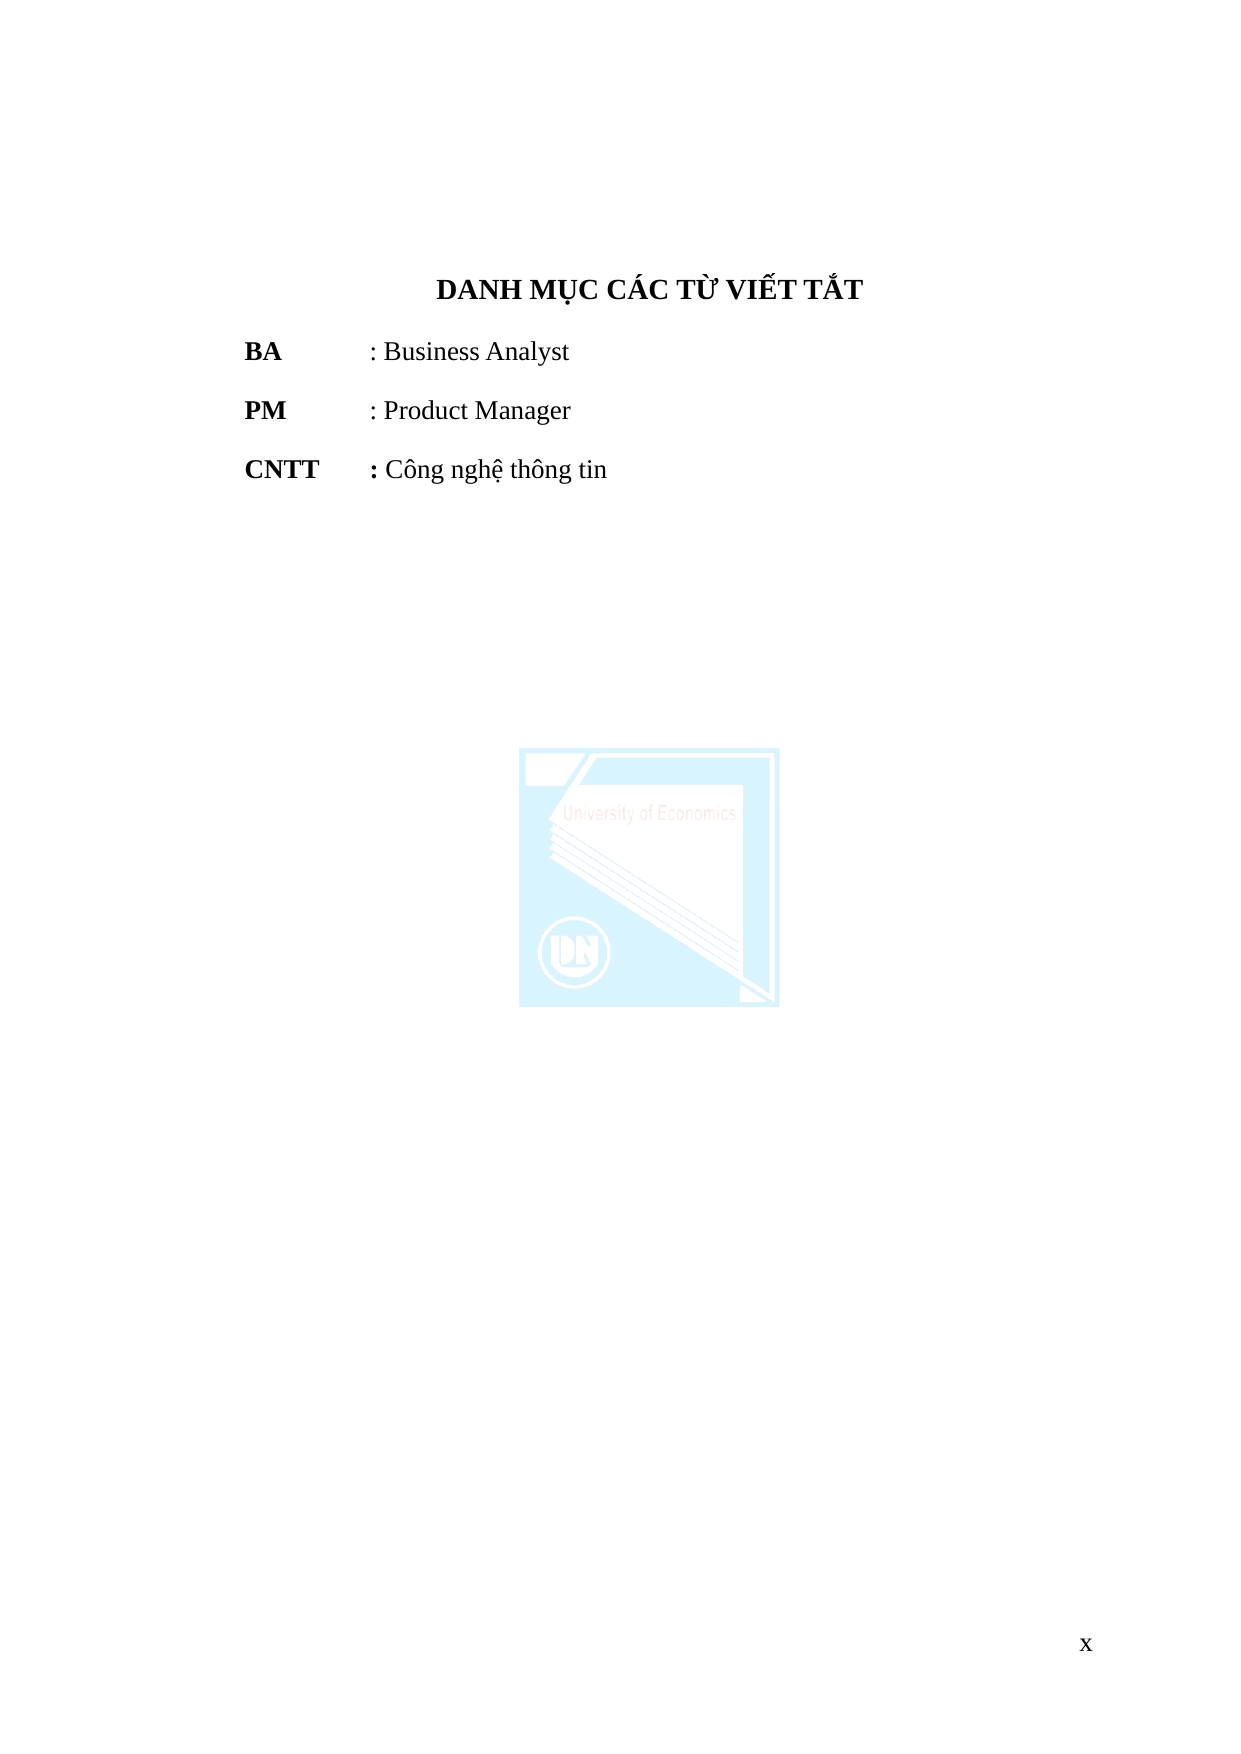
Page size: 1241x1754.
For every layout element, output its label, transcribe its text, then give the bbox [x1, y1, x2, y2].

text BA : Business Analyst [244, 335, 1092, 366]
text CNTT : Công nghệ thông tin [244, 453, 1092, 484]
subtitle DANH MỤC CÁC TỪ VIẾT TẮT [207, 272, 1092, 306]
text PM : Product Manager [244, 394, 1092, 425]
